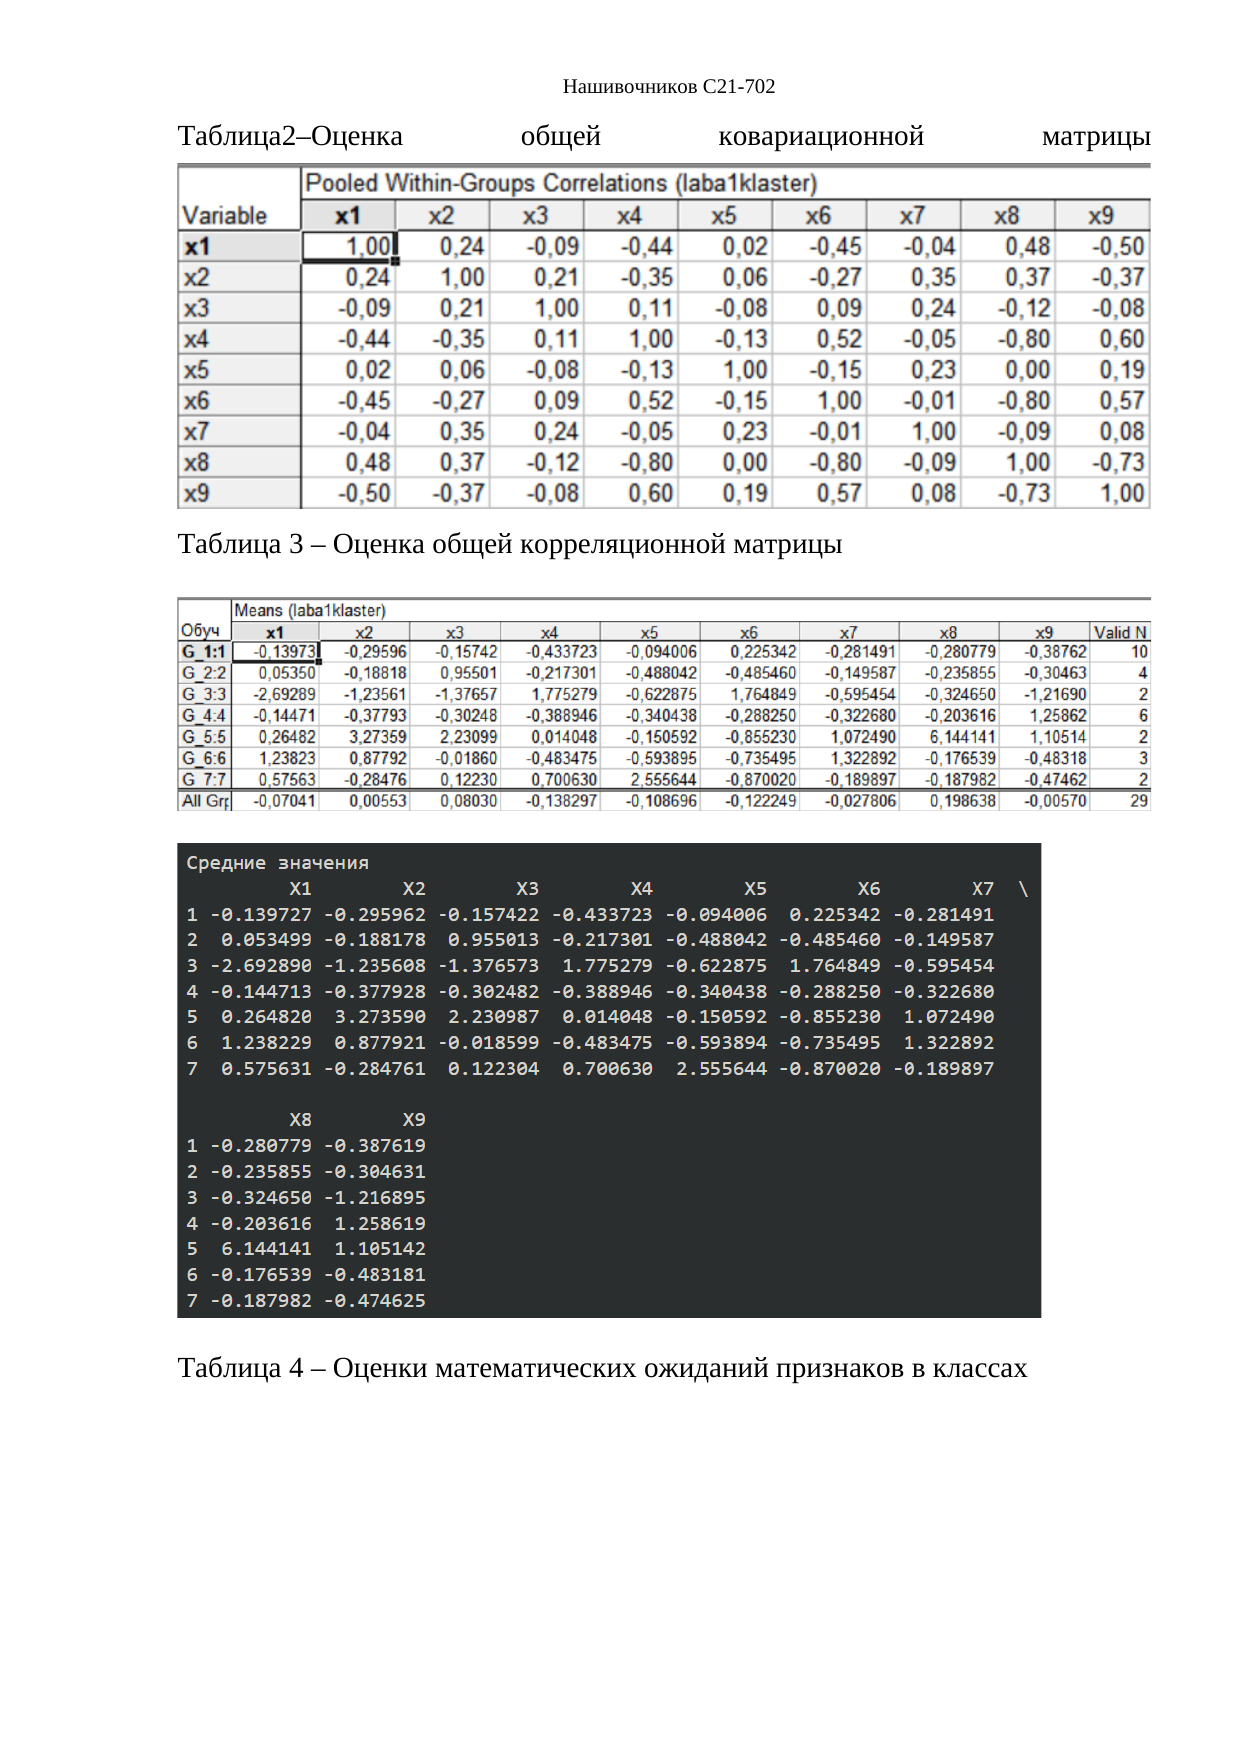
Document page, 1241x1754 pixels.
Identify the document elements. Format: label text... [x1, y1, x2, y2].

picture [177, 843, 1042, 1318]
picture [177, 597, 1152, 811]
text Таблица 4 – Оценки математических ожиданий признаков в классах [177, 1350, 1152, 1384]
picture [177, 163, 1151, 509]
